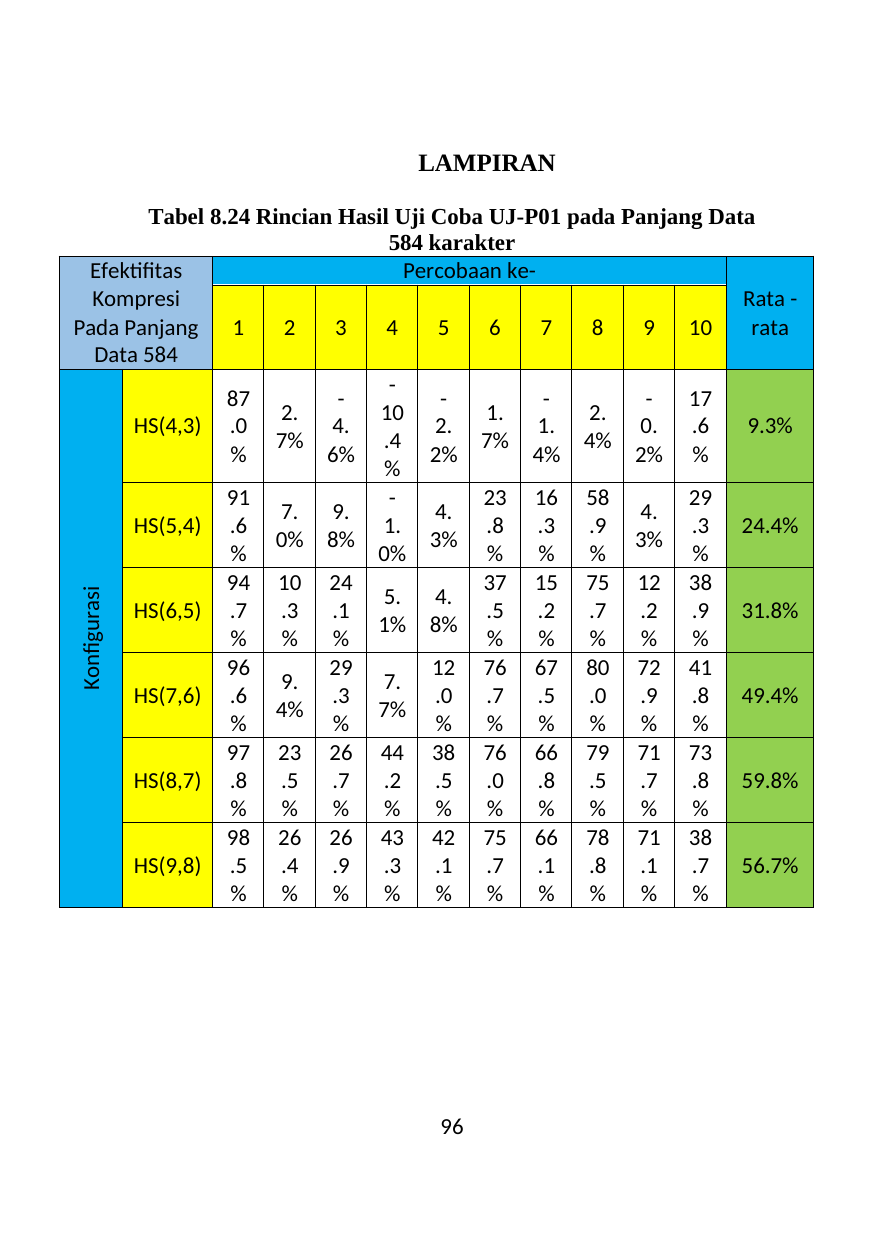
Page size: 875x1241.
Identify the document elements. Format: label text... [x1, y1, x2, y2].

table_cell 96.6% [213, 653, 263, 737]
table_cell 9 [624, 286, 674, 369]
table_cell 71.7% [624, 738, 674, 822]
table_cell 17.6% [675, 370, 726, 482]
table_cell 7.0% [264, 483, 315, 567]
table_cell 97.8% [213, 738, 263, 822]
table_cell 31.8% [727, 568, 813, 652]
table_cell 75.7% [470, 823, 520, 907]
table_cell HS(8,7) [123, 738, 212, 822]
table_cell 98.5% [213, 823, 263, 907]
table_header Efektifitas Kompresi Pada Panjang Data 584 [60, 257, 212, 369]
table_cell 75.7% [572, 568, 623, 652]
table_cell 29.3% [316, 653, 366, 737]
table_cell 2.4% [572, 370, 623, 482]
table_cell 15.2% [521, 568, 571, 652]
table_cell 38.7% [675, 823, 726, 907]
table_cell 71.1% [624, 823, 674, 907]
table_cell 16.3% [521, 483, 571, 567]
table_cell 6 [470, 286, 520, 369]
table_cell 9.4% [264, 653, 315, 737]
table_cell 26.9% [316, 823, 366, 907]
table_cell 3 [316, 286, 366, 369]
table_cell 2.7% [264, 370, 315, 482]
table_cell 7.7% [367, 653, 417, 737]
table_cell HS(6,5) [123, 568, 212, 652]
table_cell 23.5% [264, 738, 315, 822]
table_cell HS(5,4) [123, 483, 212, 567]
table_cell 78.8% [572, 823, 623, 907]
table_cell 26.4% [264, 823, 315, 907]
table_cell 38.9% [675, 568, 726, 652]
table_cell 80.0% [572, 653, 623, 737]
table_header Percobaan ke- [213, 257, 726, 284]
table_cell 9.8% [316, 483, 366, 567]
table_cell 2 [264, 286, 315, 369]
table_cell HS(9,8) [123, 823, 212, 907]
table_cell Konfigurasi [60, 370, 122, 907]
table_cell 67.5% [521, 653, 571, 737]
table_cell 24.1% [316, 568, 366, 652]
table_cell -2.2% [418, 370, 469, 482]
table_cell -0.2% [624, 370, 674, 482]
table_cell 79.5% [572, 738, 623, 822]
subtitle LAMPIRAN [148, 148, 756, 176]
table_cell 1.7% [470, 370, 520, 482]
table_cell 4.3% [624, 483, 674, 567]
table_cell 59.8% [727, 738, 813, 822]
table_cell 7 [521, 286, 571, 369]
table_cell 37.5% [470, 568, 520, 652]
table_cell 72.9% [624, 653, 674, 737]
table_cell 58.9% [572, 483, 623, 567]
table_cell 49.4% [727, 653, 813, 737]
table_cell 76.7% [470, 653, 520, 737]
table_cell 87.0% [213, 370, 263, 482]
table_cell -4.6% [316, 370, 366, 482]
table_cell 5.1% [367, 568, 417, 652]
table_cell 43.3% [367, 823, 417, 907]
table_cell 8 [572, 286, 623, 369]
table_cell HS(7,6) [123, 653, 212, 737]
table_header Rata - rata [727, 257, 813, 369]
table_cell 4.3% [418, 483, 469, 567]
table_cell 42.1% [418, 823, 469, 907]
table_cell 26.7% [316, 738, 366, 822]
table_cell 4 [367, 286, 417, 369]
table_cell 10.3% [264, 568, 315, 652]
table_cell 66.1% [521, 823, 571, 907]
table_cell 66.8% [521, 738, 571, 822]
table_cell 10 [675, 286, 726, 369]
table_cell 5 [418, 286, 469, 369]
table_cell 91.6% [213, 483, 263, 567]
table_cell HS(4,3) [123, 370, 212, 482]
table_cell 12.0% [418, 653, 469, 737]
table_cell 29.3% [675, 483, 726, 567]
table_cell 9.3% [727, 370, 813, 482]
text Tabel 8.1 Rincian Hasil Uji Coba UJ-P01 pada Panjang Data 584 karakter [148, 203, 756, 256]
table_cell 24.4% [727, 483, 813, 567]
table_cell -1.0% [367, 483, 417, 567]
table_cell 44.2% [367, 738, 417, 822]
table_cell 12.2% [624, 568, 674, 652]
table_cell 56.7% [727, 823, 813, 907]
table_cell -1.4% [521, 370, 571, 482]
table_cell 41.8% [675, 653, 726, 737]
table_cell 76.0% [470, 738, 520, 822]
table_cell 1 [213, 286, 263, 369]
table_cell 4.8% [418, 568, 469, 652]
table_cell 38.5% [418, 738, 469, 822]
table_cell 23.8% [470, 483, 520, 567]
table_cell 94.7% [213, 568, 263, 652]
table_cell -10.4% [367, 370, 417, 482]
table_cell 73.8% [675, 738, 726, 822]
